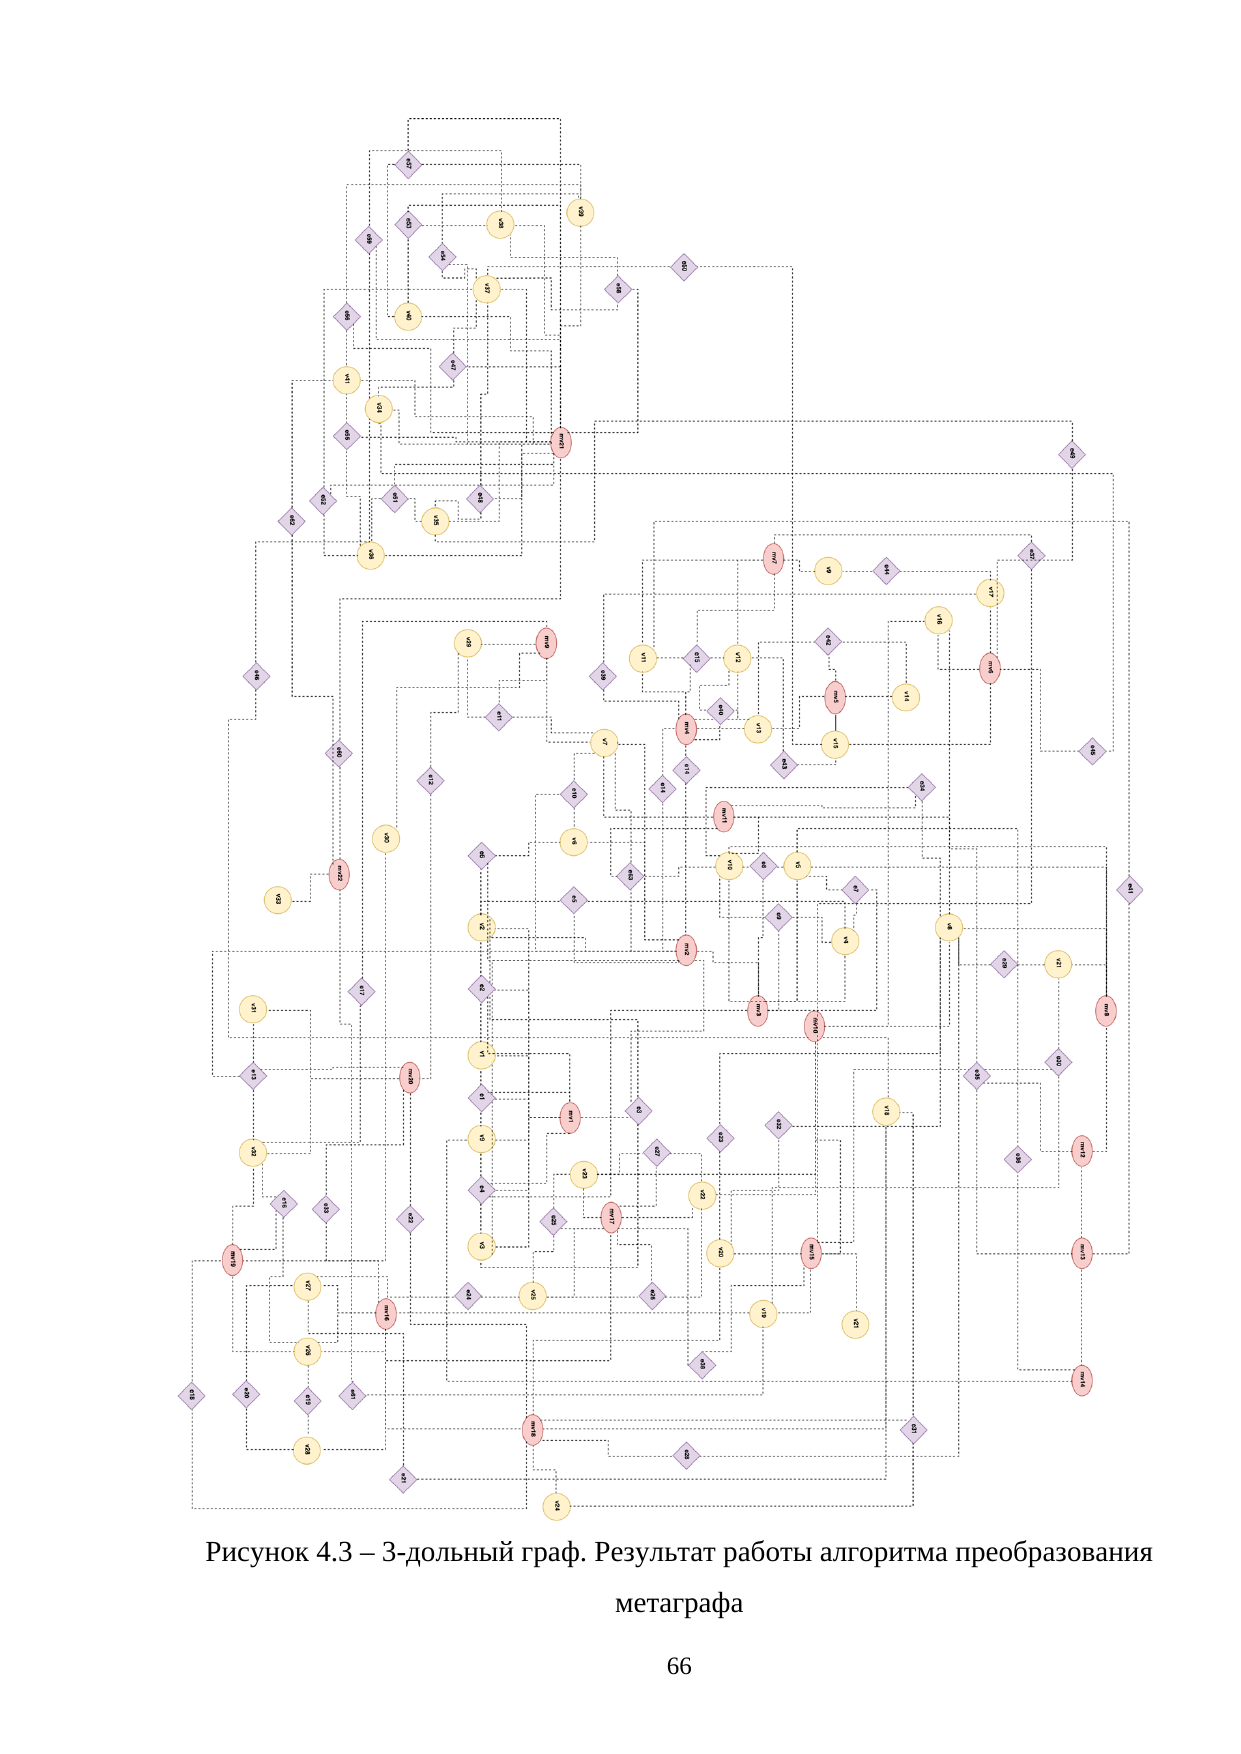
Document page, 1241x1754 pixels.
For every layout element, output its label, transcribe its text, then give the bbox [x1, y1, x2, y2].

picture [177, 118, 1144, 1521]
text Рисунок 4.3 – 3-дольный граф. Результат работы алгоритма преобразования метаграфа [177, 1534, 1181, 1618]
